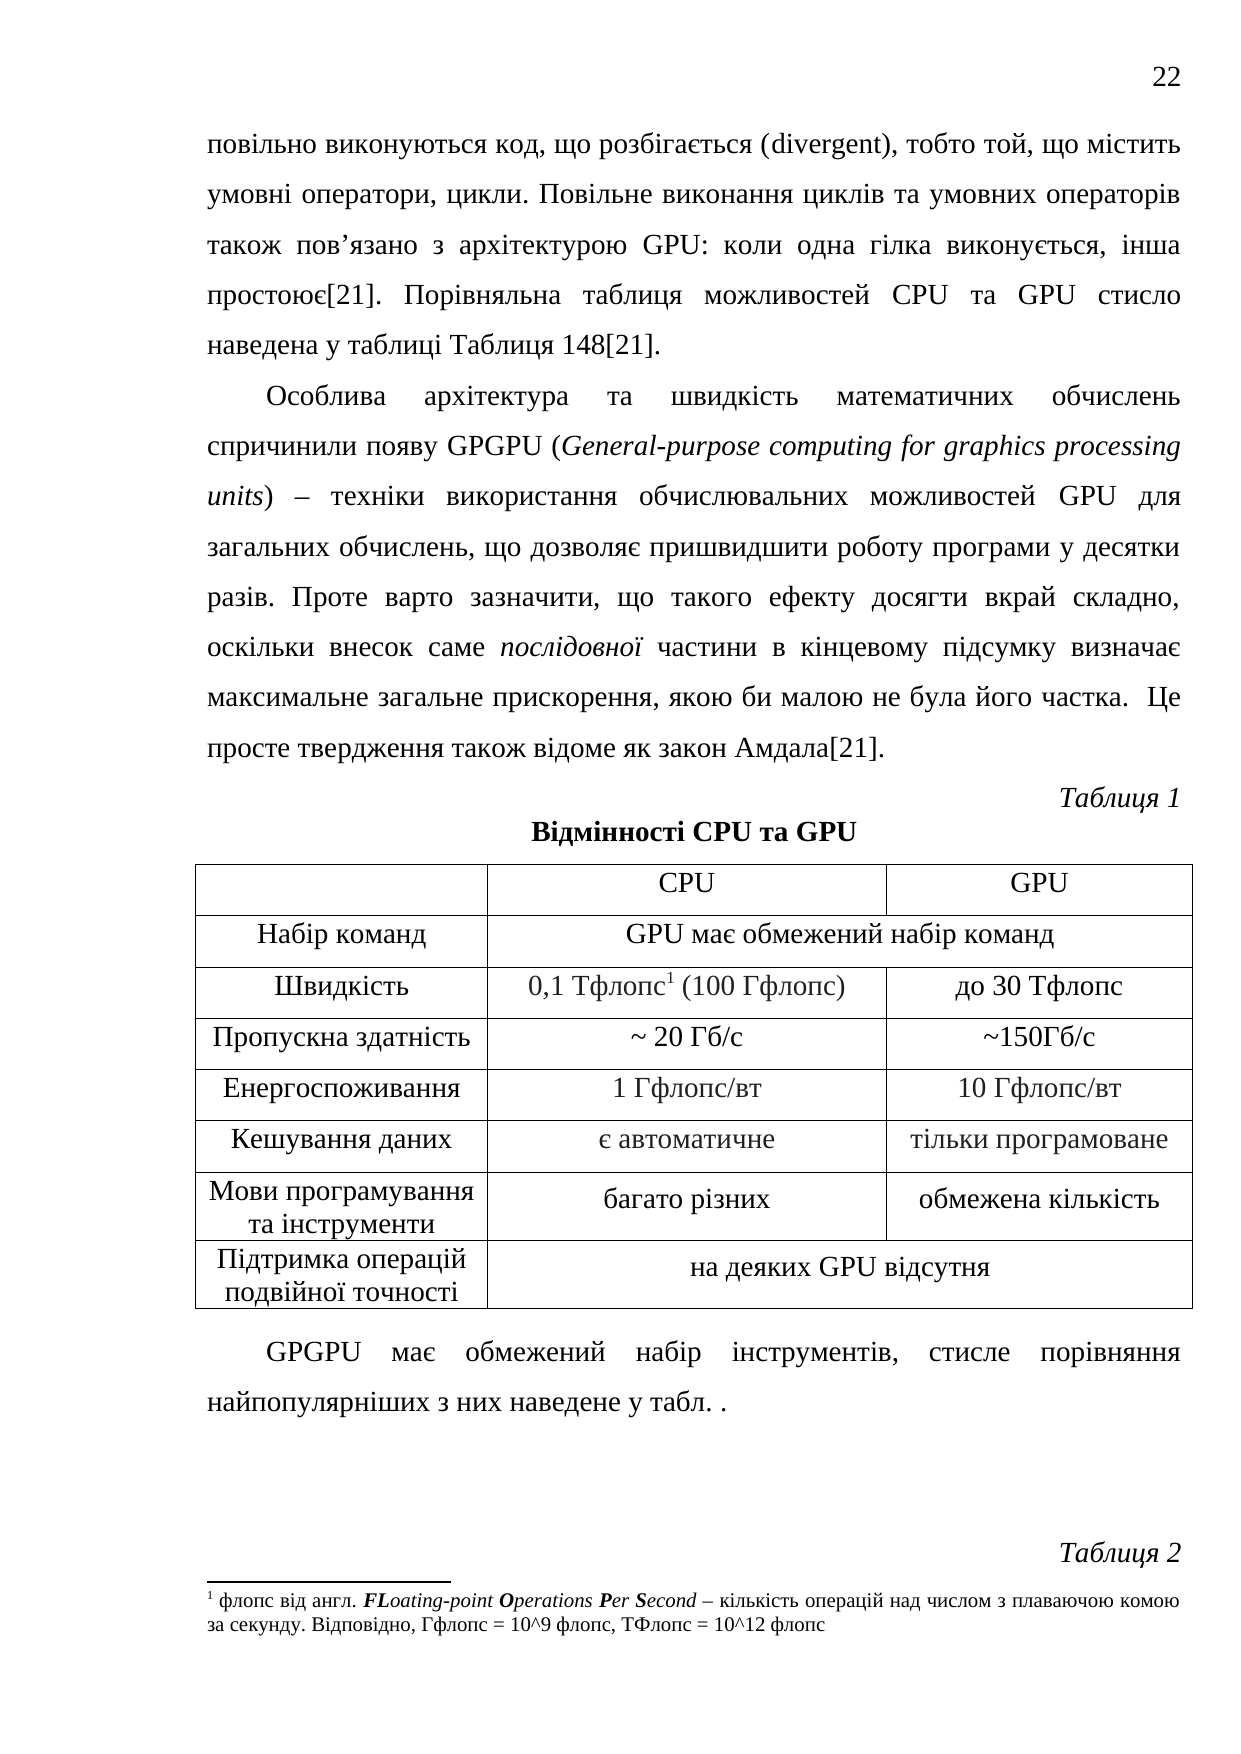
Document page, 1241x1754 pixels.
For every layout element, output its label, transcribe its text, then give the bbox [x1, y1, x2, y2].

table_cell тільки програмоване [887, 1121, 1192, 1172]
text Відмінності CPU та GPU [207, 814, 1181, 847]
table_cell Пропускна здатність [196, 1019, 487, 1069]
table_cell багато різних [488, 1173, 886, 1240]
table_cell обмежена кількість [887, 1173, 1192, 1240]
text Особлива архітектура та швидкість математичних обчислень спричинили появу GPGPU (General-purpose computing for graphics processing units) – техніки використання обчислювальних можливостей GPU для загальних обчислень, що дозволяє пришвидшити роботу програми у десятки разів. Проте варто зазначити, що такого ефекту досягти вкрай складно, оскільки внесок саме послідовної частини в кінцевому підсумку визначає максимальне загальне прискорення, якою би малою не була його частка. Це просте твердження також відоме як закон Амдала[21, с. 33-34]. [207, 378, 1181, 763]
table_header CPU [488, 865, 886, 915]
table_header [196, 865, 487, 915]
table_cell є автоматичне [488, 1121, 886, 1172]
table_cell Підтримка операцій подвійної точності [196, 1241, 487, 1308]
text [207, 126, 1181, 361]
table_cell 0,1 Тфлопс (100 Гфлопс) [488, 968, 886, 1018]
table_header GPU [887, 865, 1192, 915]
table_cell Швидкість [196, 968, 487, 1018]
text Таблиця 2 [207, 1535, 1181, 1569]
table_cell Кешування даних [196, 1121, 487, 1172]
table_cell 10 Гфлопс/вт [887, 1070, 1192, 1120]
table_cell Набір команд [196, 916, 487, 967]
table_cell Мови програмування та інструменти [196, 1173, 487, 1240]
table_cell GPU має обмежений набір команд [488, 916, 1192, 967]
table_cell ~ 20 Гб/с [488, 1019, 886, 1069]
table_cell Енергоспоживання [196, 1070, 487, 1120]
table_cell 1 Гфлопс/вт [488, 1070, 886, 1120]
text Таблиця 1 [207, 780, 1181, 814]
table_cell на деяких GPU відсутня [488, 1241, 1192, 1308]
table_cell до 30 Тфлопс [887, 968, 1192, 1018]
table_cell ~150Гб/с [887, 1019, 1192, 1069]
